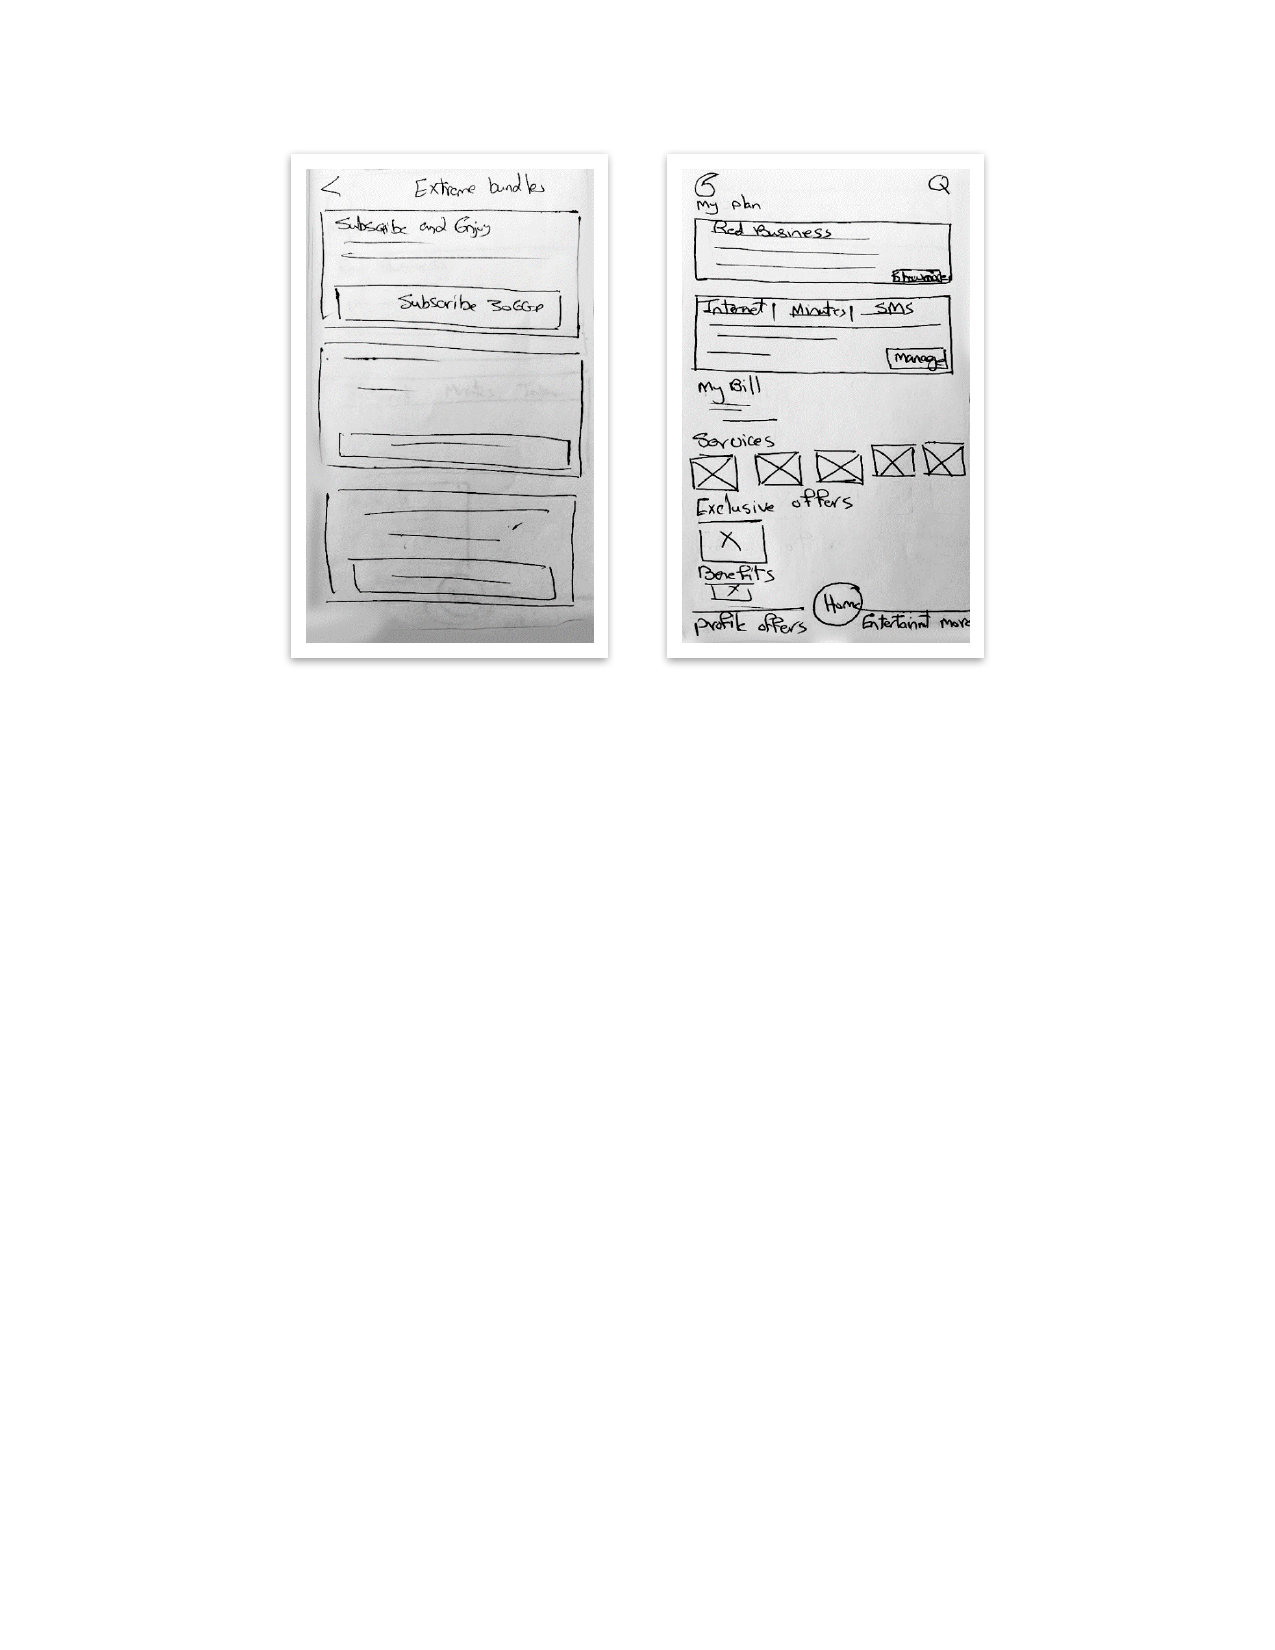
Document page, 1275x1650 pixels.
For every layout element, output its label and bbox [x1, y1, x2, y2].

picture [682, 169, 970, 643]
picture [306, 169, 594, 643]
